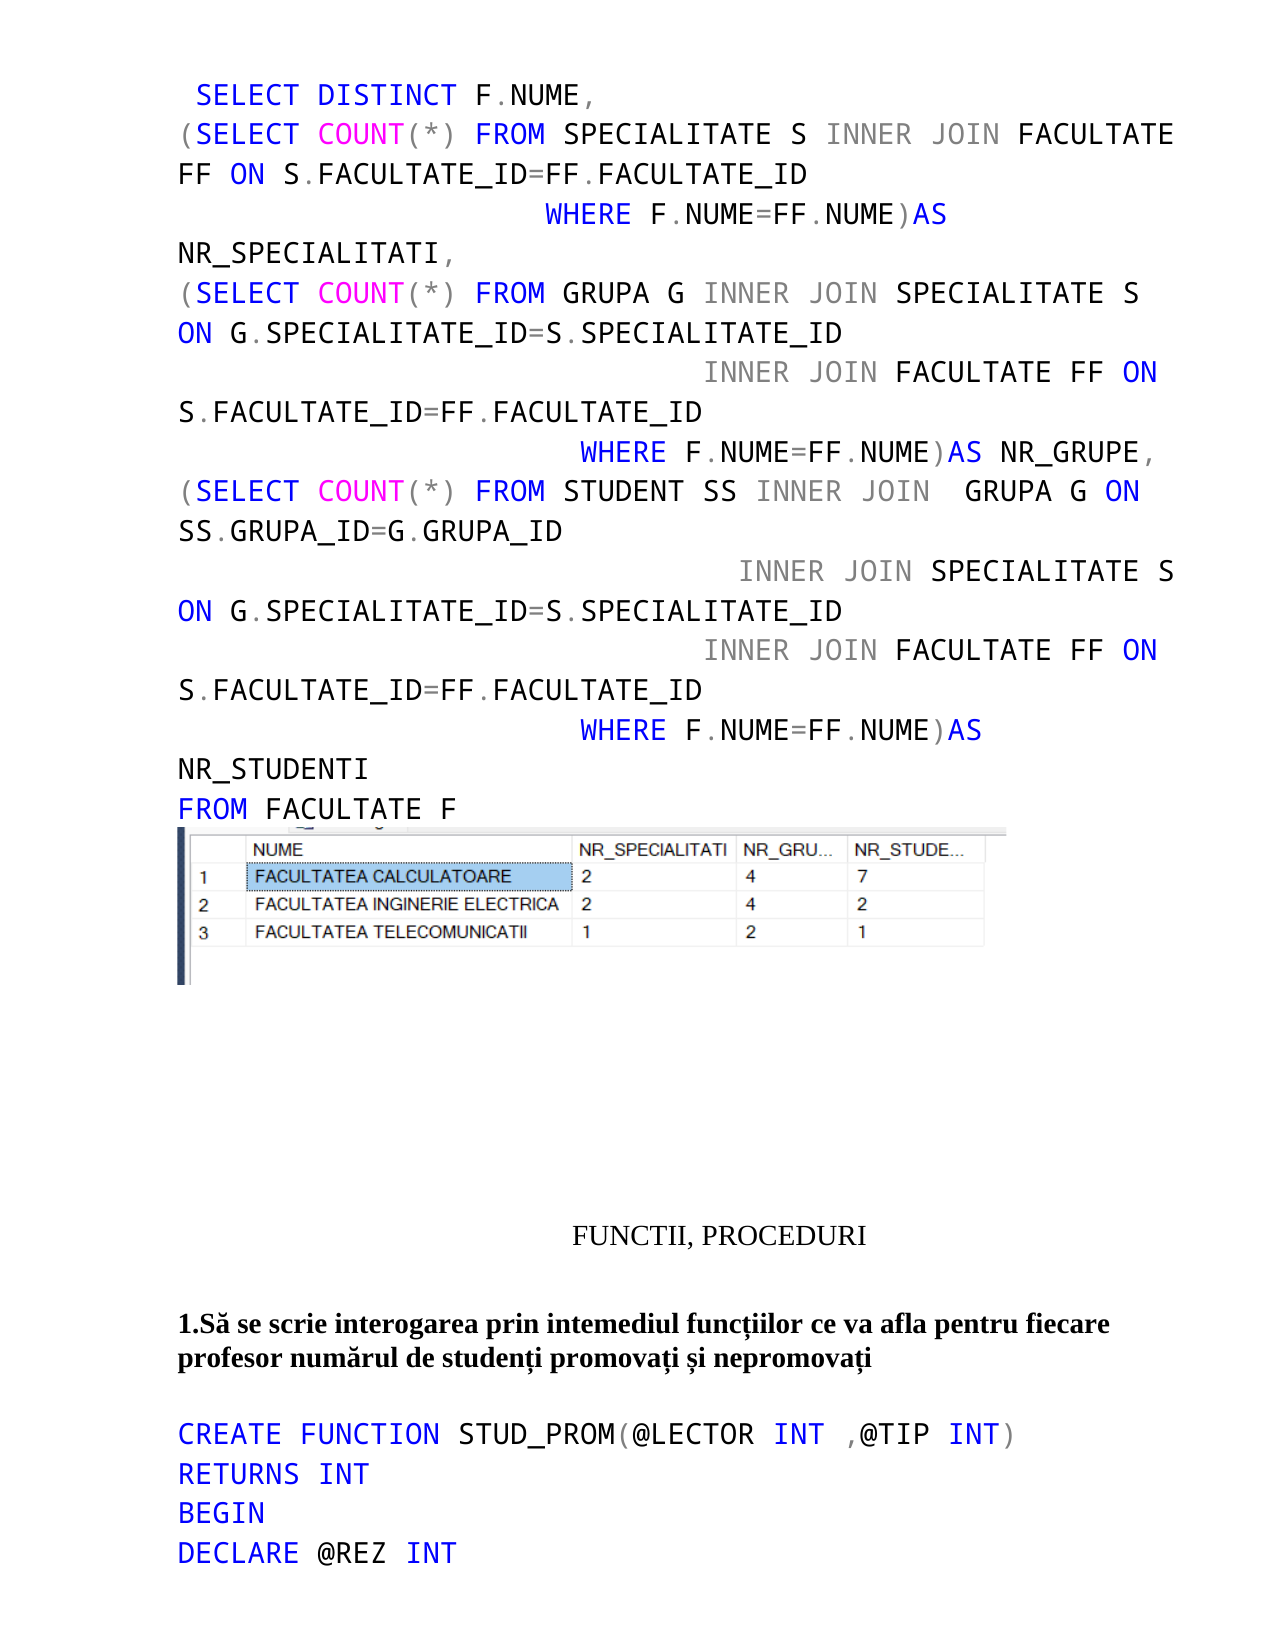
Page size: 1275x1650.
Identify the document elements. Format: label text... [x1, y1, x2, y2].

text INNER JOIN FACULTATE FF ON S.FACULTATE_ID=FF.FACULTATE_ID [177, 352, 1186, 431]
text FROM FACULTATE F [177, 788, 1186, 828]
list FUNCTII, PROCEDURI [252, 1218, 1186, 1251]
text (SELECT COUNT(*) FROM SPECIALITATE S INNER JOIN FACULTATE FF ON S.FACULTATE_ID=FF.FACULTATE_ID [177, 113, 1186, 193]
text BEGIN [177, 1493, 1186, 1532]
text WHERE F.NUME=FF.NUME)AS NR_SPECIALITATI, [177, 193, 1186, 272]
text (SELECT COUNT(*) FROM GRUPA G INNER JOIN SPECIALITATE S ON G.SPECIALITATE_ID=S.SPECIALITATE_ID [177, 272, 1186, 352]
text DECLARE @REZ INT [177, 1532, 1186, 1572]
text WHERE F.NUME=FF.NUME)AS NR_GRUPE, [177, 431, 1186, 471]
text INNER JOIN SPECIALITATE S ON G.SPECIALITATE_ID=S.SPECIALITATE_ID [177, 550, 1186, 629]
picture [177, 827, 1007, 985]
text INNER JOIN FACULTATE FF ON S.FACULTATE_ID=FF.FACULTATE_ID [177, 629, 1186, 709]
text CREATE FUNCTION STUD_PROM(@LECTOR INT ,@TIP INT) [177, 1413, 1186, 1453]
text 1.Să se scrie interogarea prin intemediul funcțiilor ce va afla pentru fiecare profesor numărul de studenți promovați și nepromovați [177, 1307, 1186, 1374]
text SELECT DISTINCT F.NUME, [177, 74, 1186, 113]
text WHERE F.NUME=FF.NUME)AS NR_STUDENTI [177, 709, 1186, 788]
text (SELECT COUNT(*) FROM STUDENT SS INNER JOIN GRUPA G ON SS.GRUPA_ID=G.GRUPA_ID [177, 471, 1186, 550]
text RETURNS INT [177, 1453, 1186, 1493]
